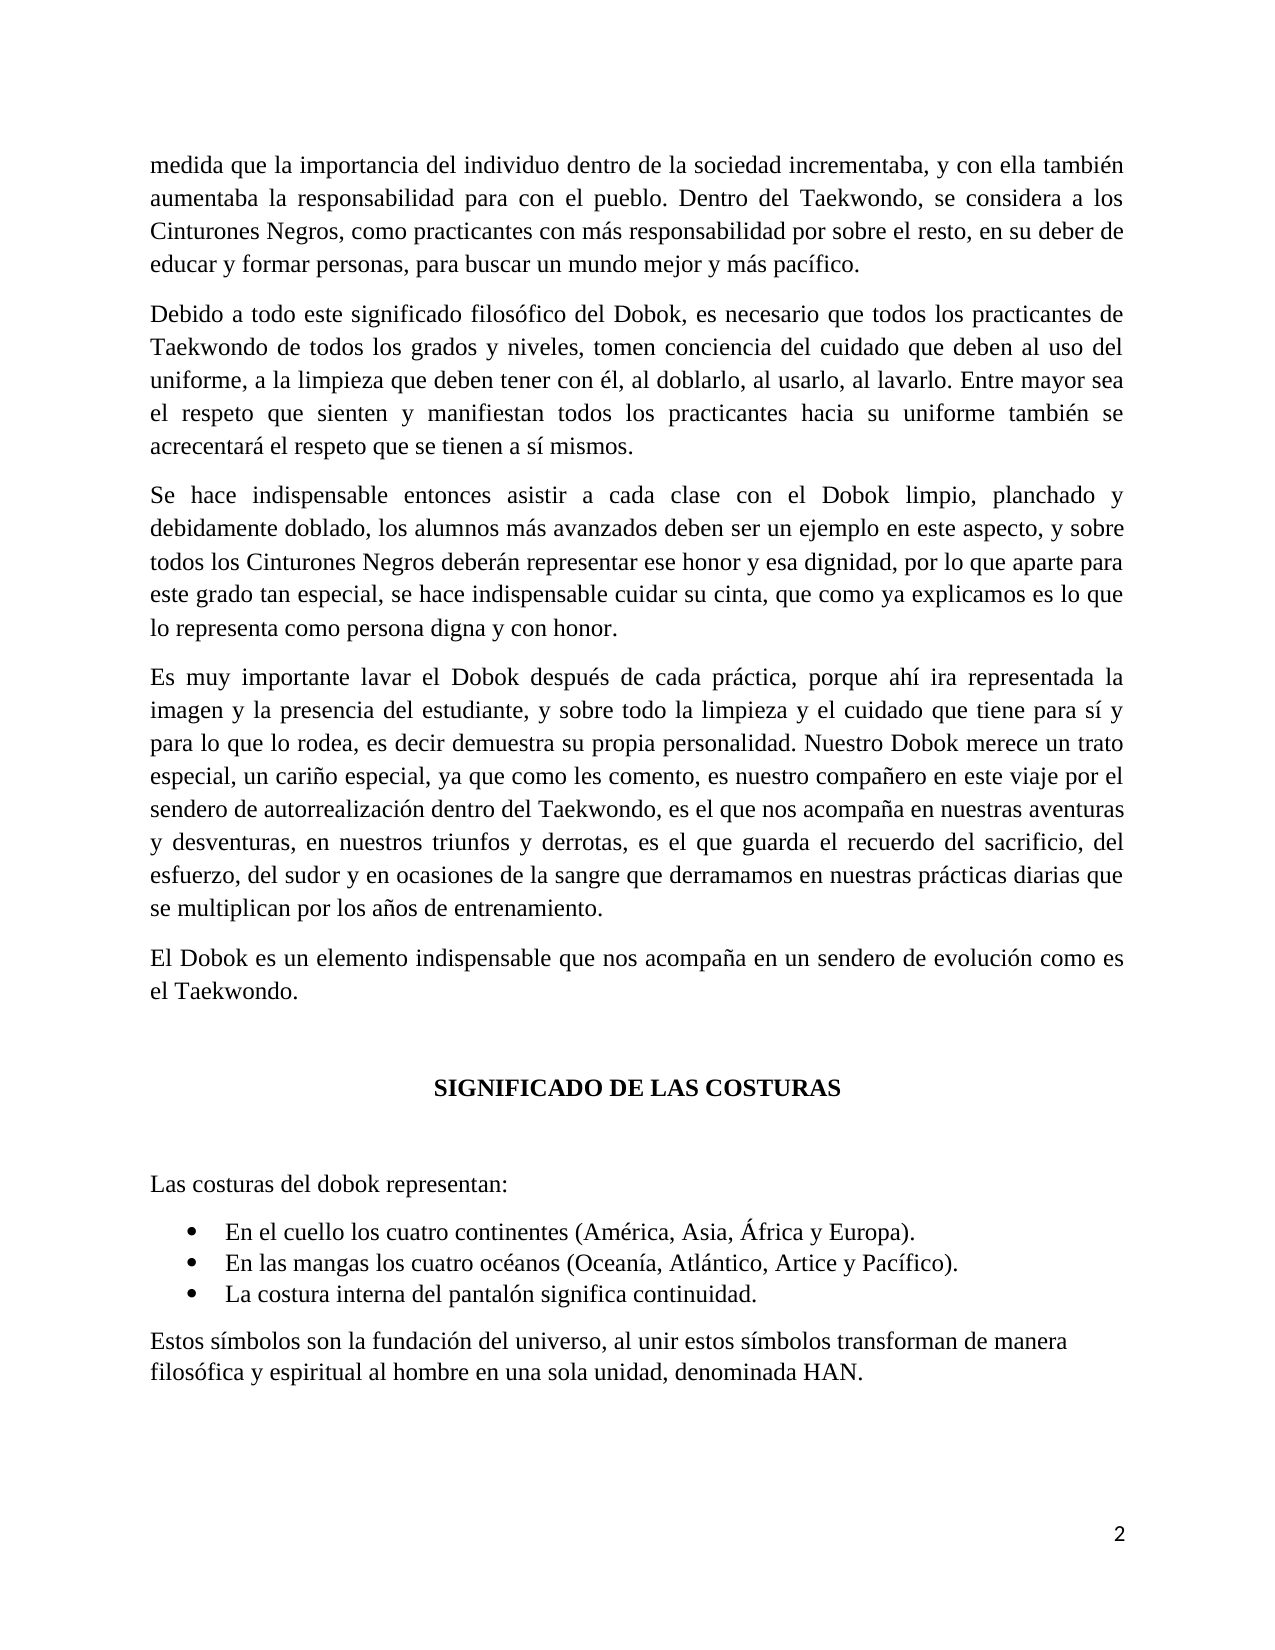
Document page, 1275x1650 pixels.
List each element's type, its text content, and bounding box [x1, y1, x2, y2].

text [150, 150, 1125, 278]
list En las mangas los cuatro océanos (Oceanía, Atlántico, Artice y Pacífico). [187, 1248, 1125, 1276]
text Las costuras del dobok representan: [150, 1169, 1125, 1198]
text Debido a todo este significado filosófico del Dobok, es necesario que todos los practicantes de Taekwondo de todos los grados y niveles, tomen conciencia del cuidado que deben al uso del uniforme, a la limpieza que deben tener con él, al doblarlo, al usarlo, al lavarlo. Entre mayor sea el respeto que sienten y manifiestan todos los practicantes hacia su uniforme también se acrecentará el respeto que se tienen a sí mismos. [150, 299, 1125, 459]
list En el cuello los cuatro continentes (América, Asia, África y Europa). [187, 1217, 1125, 1245]
text El Dobok es un elemento indispensable que nos acompaña en un sendero de evolución como es el Taekwondo. [150, 943, 1125, 1005]
text Se hace indispensable entonces asistir a cada clase con el Dobok limpio, planchado y debidamente doblado, los alumnos más avanzados deben ser un ejemplo en este aspecto, y sobre todos los Cinturones Negros deberán representar ese honor y esa dignidad, por lo que aparte para este grado tan especial, se hace indispensable cuidar su cinta, que como ya explicamos es lo que lo representa como persona digna y con honor. [150, 481, 1125, 641]
text Estos símbolos son la fundación del universo, al unir estos símbolos transforman de manera filosófica y espiritual al hombre en una sola unidad, denominada HAN. [150, 1326, 1125, 1386]
text Es muy importante lavar el Dobok después de cada práctica, porque ahí ira representada la imagen y la presencia del estudiante, y sobre todo la limpieza y el cuidado que tiene para sí y para lo que lo rodea, es decir demuestra su propia personalidad. Nuestro Dobok merece un trato especial, un cariño especial, ya que como les comento, es nuestro compañero en este viaje por el sendero de autorrealización dentro del Taekwondo, es el que nos acompaña en nuestras aventuras y desventuras, en nuestros triunfos y derrotas, es el que guarda el recuerdo del sacrificio, del esfuerzo, del sudor y en ocasiones de la sangre que derramamos en nuestras prácticas diarias que se multiplican por los años de entrenamiento. [150, 662, 1125, 922]
list La costura interna del pantalón significa continuidad. [187, 1279, 1125, 1307]
text SIGNIFICADO DE LAS COSTURAS [150, 1073, 1125, 1102]
